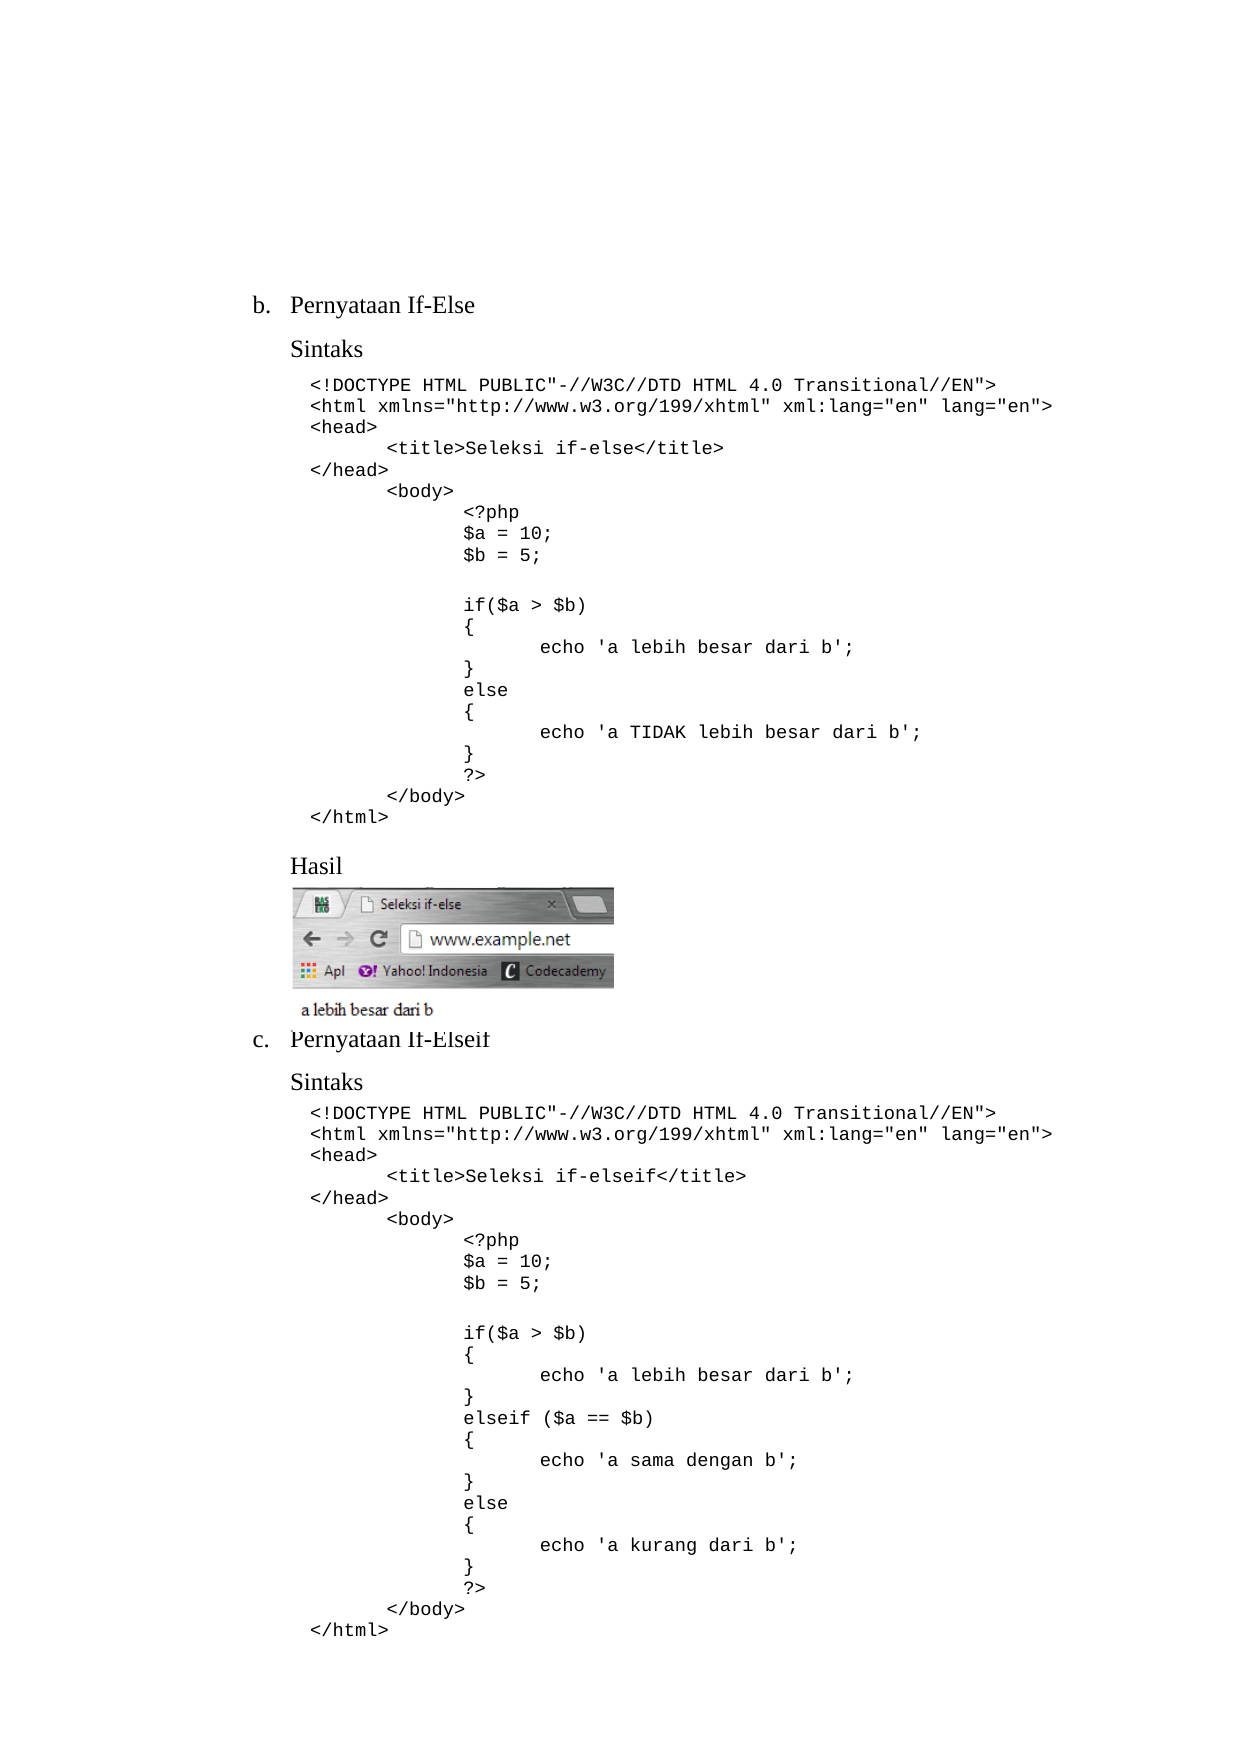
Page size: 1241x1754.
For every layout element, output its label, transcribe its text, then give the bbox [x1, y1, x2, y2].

list Pernyataan If-Elseif [252, 1024, 1122, 1052]
picture [292, 887, 614, 1032]
list Pernyataan If-Else [252, 291, 1122, 319]
list Hasil [290, 851, 1122, 880]
list Sintaks [290, 1067, 1122, 1096]
list Sintaks [290, 334, 1122, 362]
